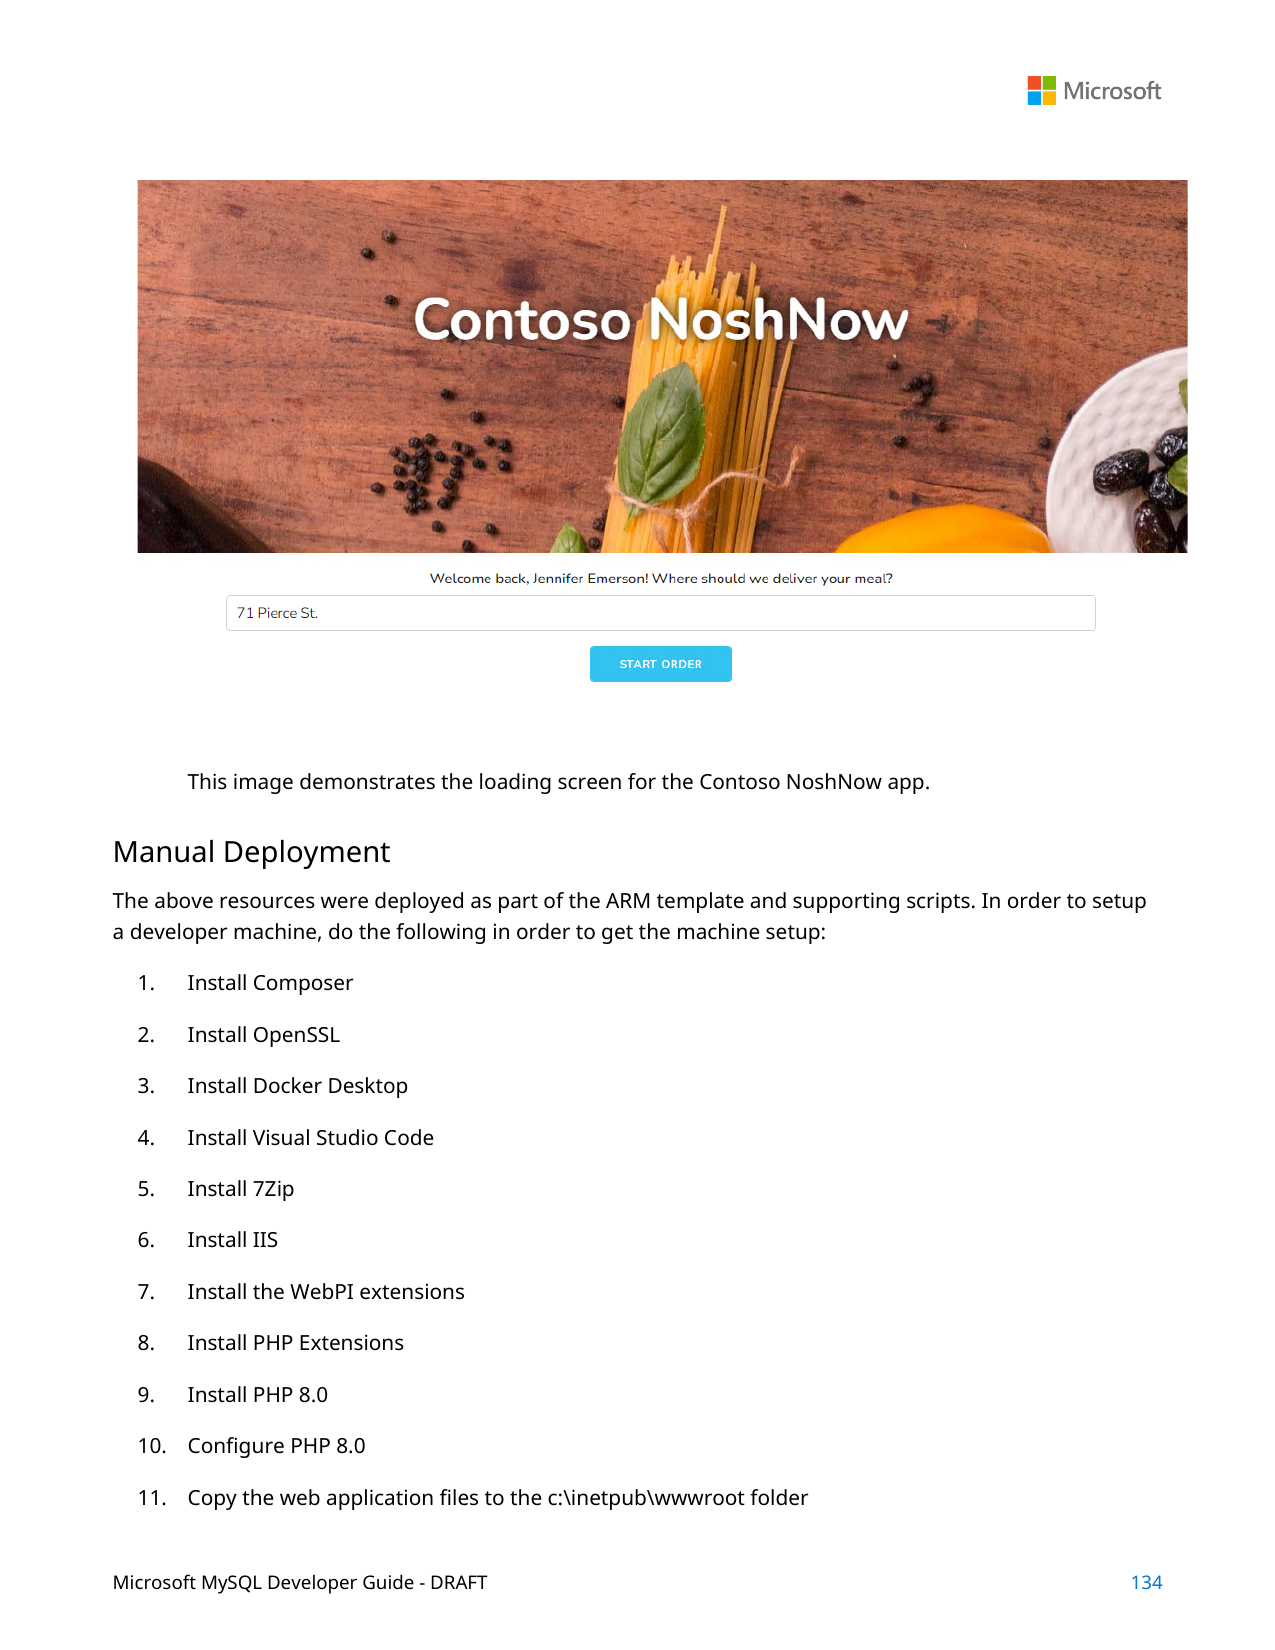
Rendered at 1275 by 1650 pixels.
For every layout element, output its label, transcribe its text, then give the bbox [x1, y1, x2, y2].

picture [1026, 75, 1163, 107]
list Install the WebPI extensions [137, 1277, 1162, 1306]
list Install OpenSSL [137, 1020, 1162, 1048]
list This image demonstrates the loading screen for the Contoso NoshNow app. [137, 767, 1162, 795]
list Install Visual Studio Code [137, 1123, 1162, 1151]
subtitle Manual Deployment [112, 831, 1162, 871]
list Install PHP 8.0 [137, 1380, 1162, 1408]
list Install IIS [137, 1226, 1162, 1254]
text The above resources were deployed as part of the ARM template and supporting scripts. In order to setup a developer machine, do the following in order to get the machine setup: [112, 886, 1162, 945]
list Configure PHP 8.0 [137, 1431, 1162, 1460]
picture [137, 180, 1188, 744]
list Install Docker Desktop [137, 1071, 1162, 1100]
list Install PHP Extensions [137, 1328, 1162, 1357]
list Copy the web application files to the c:\inetpub\wwwroot folder [137, 1483, 1162, 1511]
list Install Composer [137, 968, 1162, 997]
list Install 7Zip [137, 1174, 1162, 1203]
